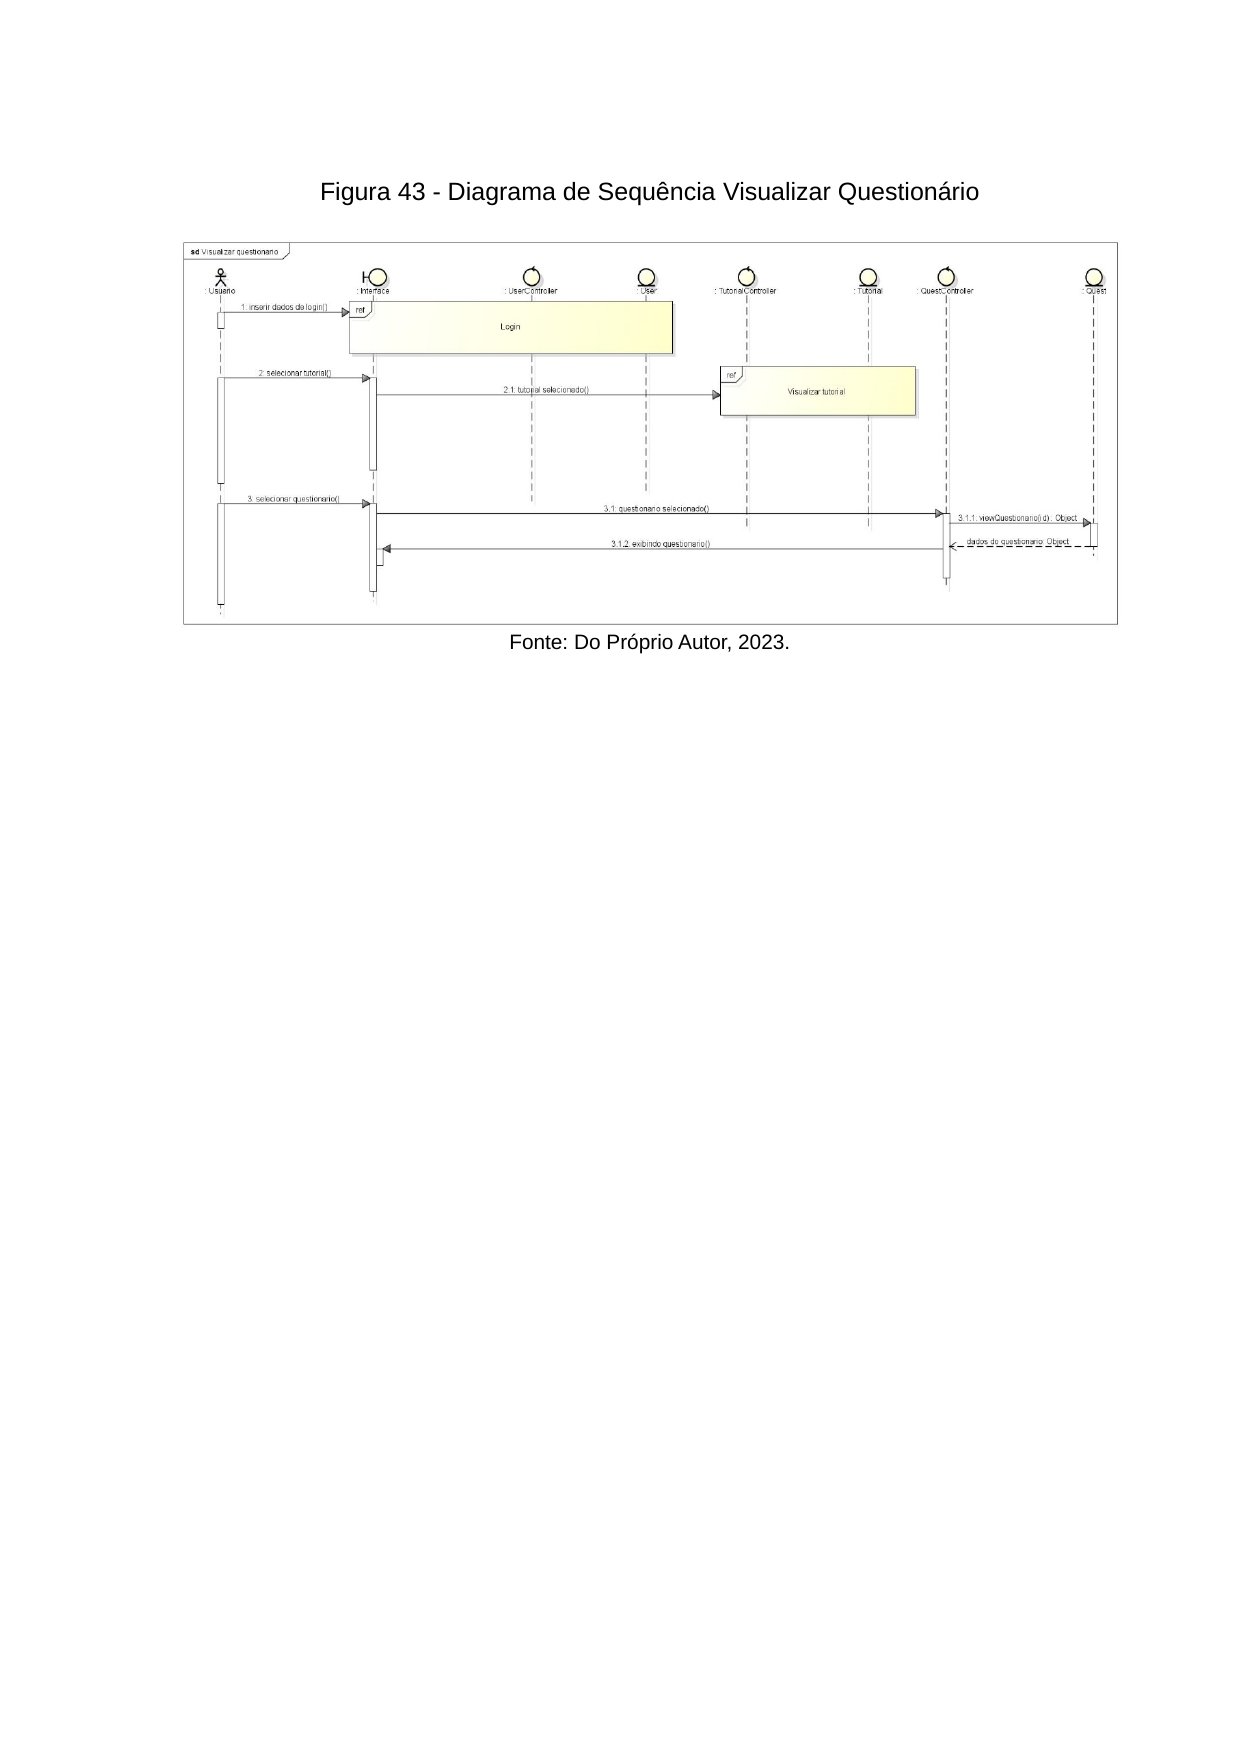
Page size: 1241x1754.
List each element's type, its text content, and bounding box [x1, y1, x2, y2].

text Figura 43 - Diagrama de Sequência Visualizar Questionário [177, 177, 1122, 206]
picture [177, 237, 1123, 630]
text Fonte: Do Próprio Autor, 2023. [177, 630, 1122, 653]
